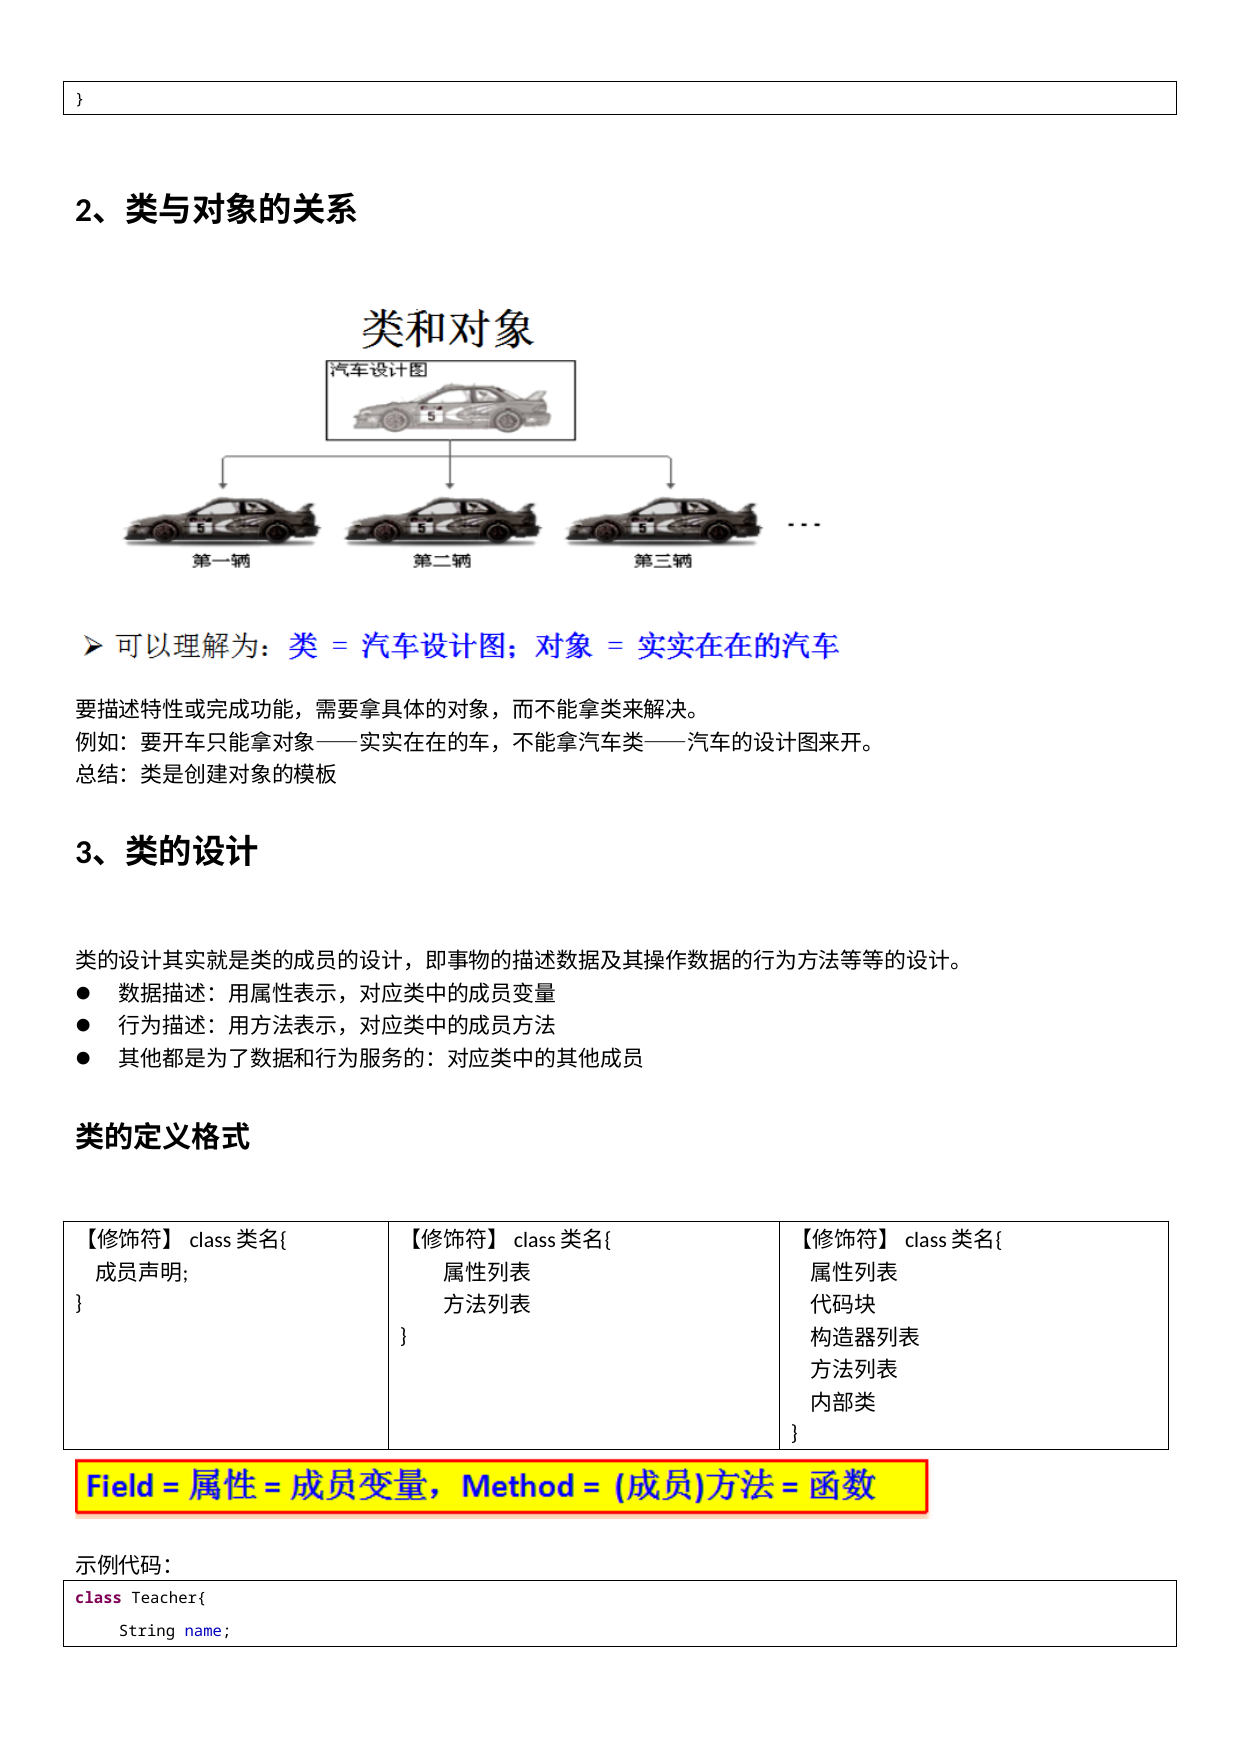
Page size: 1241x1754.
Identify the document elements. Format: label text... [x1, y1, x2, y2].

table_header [64, 82, 1176, 114]
text 总结：类是创建对象的模板 [75, 757, 1165, 789]
text 示例代码： [75, 1548, 1165, 1580]
text 例如：要开车只能拿对象——实实在在的车，不能拿汽车类——汽车的设计图来开。 [75, 724, 1165, 757]
list 其他都是为了数据和行为服务的：对应类中的其他成员 [75, 1041, 1165, 1073]
picture [75, 301, 846, 671]
text 要描述特性或完成功能，需要拿具体的对象，而不能拿类来解决。 [75, 692, 1165, 724]
list 行为描述：用方法表示，对应类中的成员方法 [75, 1008, 1165, 1041]
text 类的设计其实就是类的成员的设计，即事物的描述数据及其操作数据的行为方法等等的设计。 [75, 943, 1165, 976]
table_header 【修饰符】 class 类名{ 属性列表 方法列表 } [389, 1222, 779, 1449]
picture [75, 1450, 938, 1519]
list 数据描述：用属性表示，对应类中的成员变量 [75, 976, 1165, 1008]
subtitle 3、类的设计 [75, 816, 1165, 881]
subtitle 2、类与对象的关系 [75, 175, 1165, 240]
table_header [64, 1581, 1176, 1646]
table_header 【修饰符】 class 类名{ 成员声明; } [64, 1222, 388, 1449]
table_header 【修饰符】 class 类名{ 属性列表 代码块 构造器列表 方法列表 内部类 } [780, 1222, 1168, 1449]
subtitle 类的定义格式 [75, 1102, 1165, 1167]
